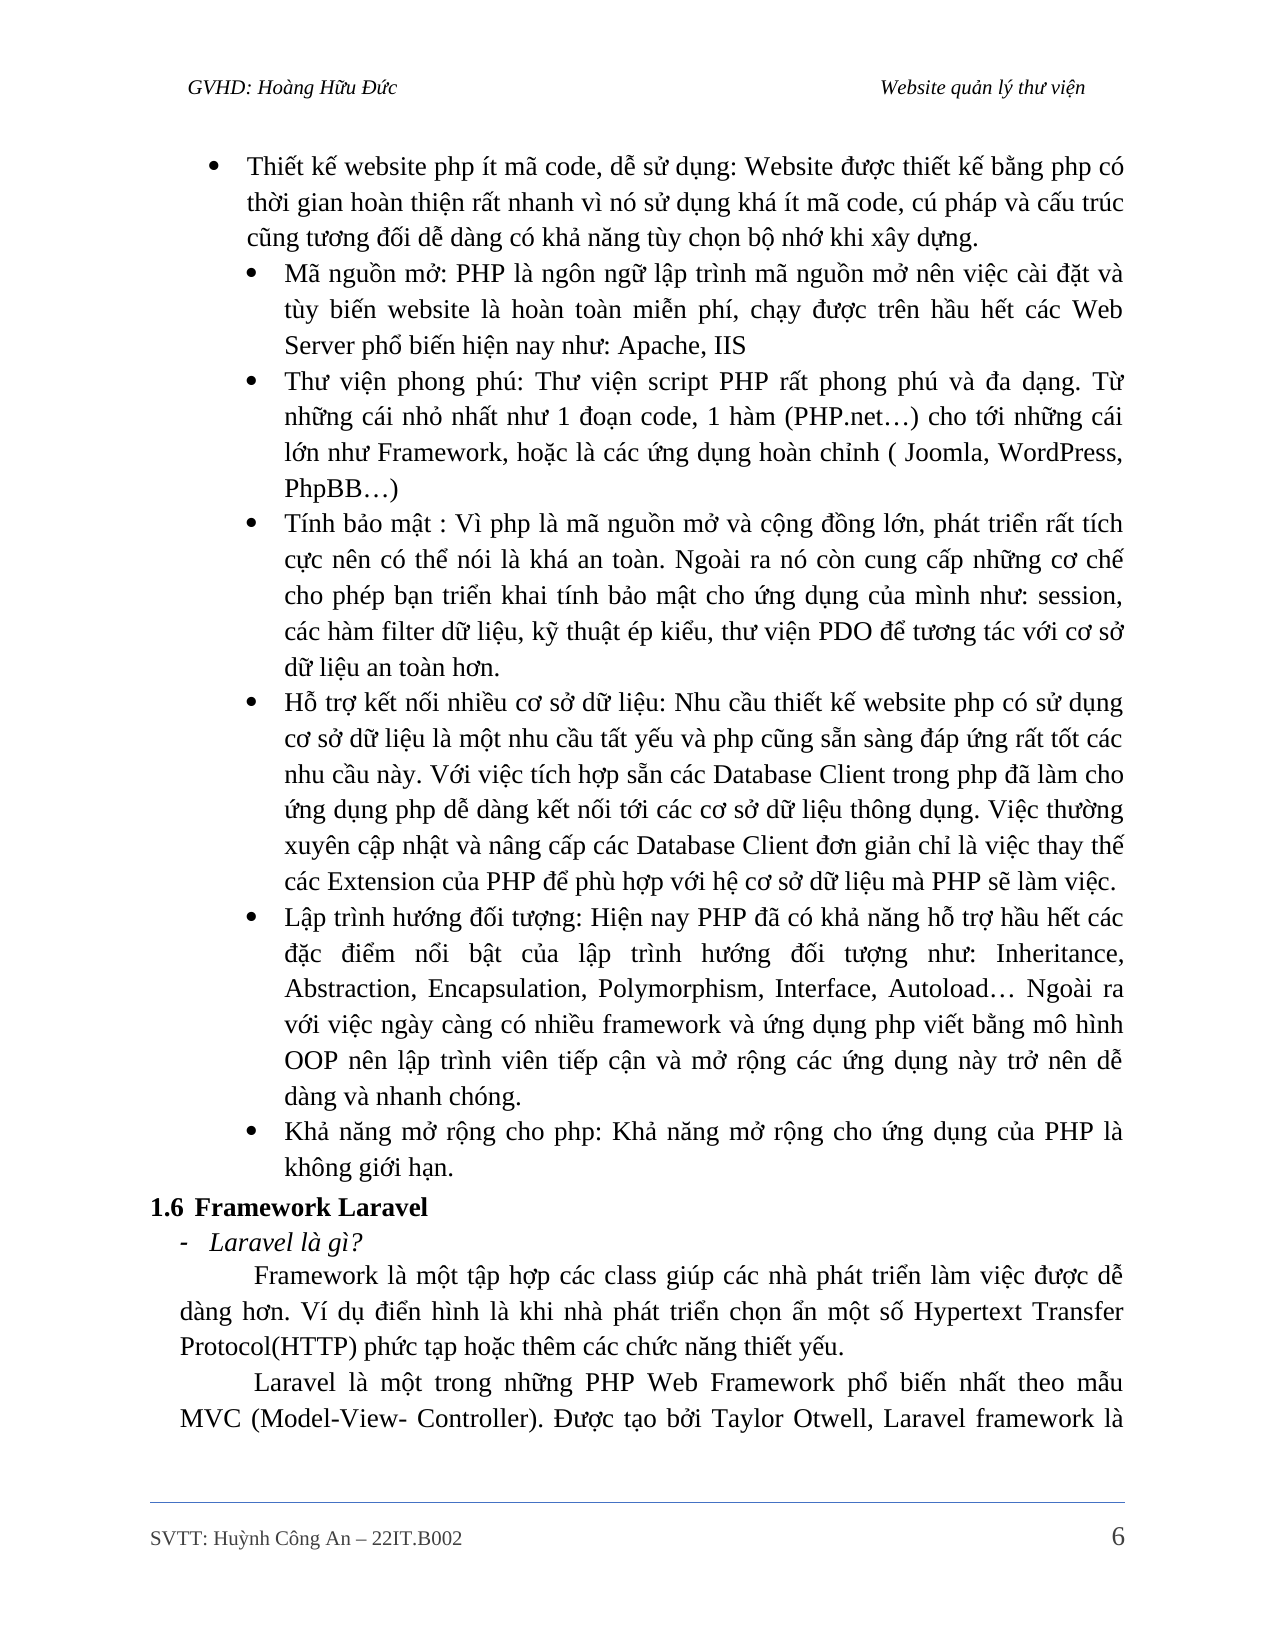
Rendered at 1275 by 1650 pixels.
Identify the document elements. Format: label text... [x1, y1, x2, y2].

list Thiết kế website php ít mã code, dễ sử dụng: Website được thiết kế bằng php có thời gian hoàn thiện rất nhanh vì nó sử dụng khá ít mã code, cú pháp và cấu trúc cũng tương đối dễ dàng có khả năng tùy chọn bộ nhớ khi xây dựng. [209, 150, 1125, 253]
list Lập trình hướng đối tượng: Hiện nay PHP đã có khả năng hỗ trợ hầu hết các đặc điểm nổi bật của lập trình hướng đối tượng như: Inheritance, Abstraction, Encapsulation, Polymorphism, Interface, Autoload… Ngoài ra với việc ngày càng có nhiều framework và ứng dụng php viết bằng mô hình OOP nên lập trình viên tiếp cận và mở rộng các ứng dụng này trở nên dễ dàng và nhanh chóng. [247, 901, 1125, 1111]
list Tính bảo mật : Vì php là mã nguồn mở và cộng đồng lớn, phát triển rất tích cực nên có thể nói là khá an toàn. Ngoài ra nó còn cung cấp những cơ chế cho phép bạn triển khai tính bảo mật cho ứng dụng của mình như: session, các hàm filter dữ liệu, kỹ thuật ép kiểu, thư viện PDO để tương tác với cơ sở dữ liệu an toàn hơn. [247, 508, 1125, 682]
subtitle Framework Laravel [150, 1191, 1125, 1222]
list Hỗ trợ kết nối nhiều cơ sở dữ liệu: Nhu cầu thiết kế website php có sử dụng cơ sở dữ liệu là một nhu cầu tất yếu và php cũng sẵn sàng đáp ứng rất tốt các nhu cầu này. Với việc tích hợp sẵn các Database Client trong php đã làm cho ứng dụng php dễ dàng kết nối tới các cơ sở dữ liệu thông dụng. Việc thường xuyên cập nhật và nâng cấp các Database Client đơn giản chỉ là việc thay thế các Extension của PHP để phù hợp với hệ cơ sở dữ liệu mà PHP sẽ làm việc. [247, 686, 1125, 896]
list Mã nguồn mở: PHP là ngôn ngữ lập trình mã nguồn mở nên việc cài đặt và tùy biến website là hoàn toàn miễn phí, chạy được trên hầu hết các Web Server phổ biến hiện nay như: Apache, IIS [247, 257, 1125, 360]
text Framework là một tập hợp các class giúp các nhà phát triển làm việc được dễ dàng hơn. Ví dụ điển hình là khi nhà phát triển chọn ẩn một số Hypertext Transfer Protocol(HTTP) phức tạp hoặc thêm các chức năng thiết yếu. [179, 1259, 1125, 1362]
list Thư viện phong phú: Thư viện script PHP rất phong phú và đa dạng. Từ những cái nhỏ nhất như 1 đoạn code, 1 hàm (PHP.net…) cho tới những cái lớn như Framework, hoặc là các ứng dụng hoàn chỉnh ( Joomla, WordPress, PhpBB…) [247, 364, 1125, 503]
list Laravel là gì? [179, 1222, 1125, 1259]
list Khả năng mở rộng cho php: Khả năng mở rộng cho ứng dụng của PHP là không giới hạn. [247, 1115, 1125, 1182]
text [179, 1366, 1125, 1433]
